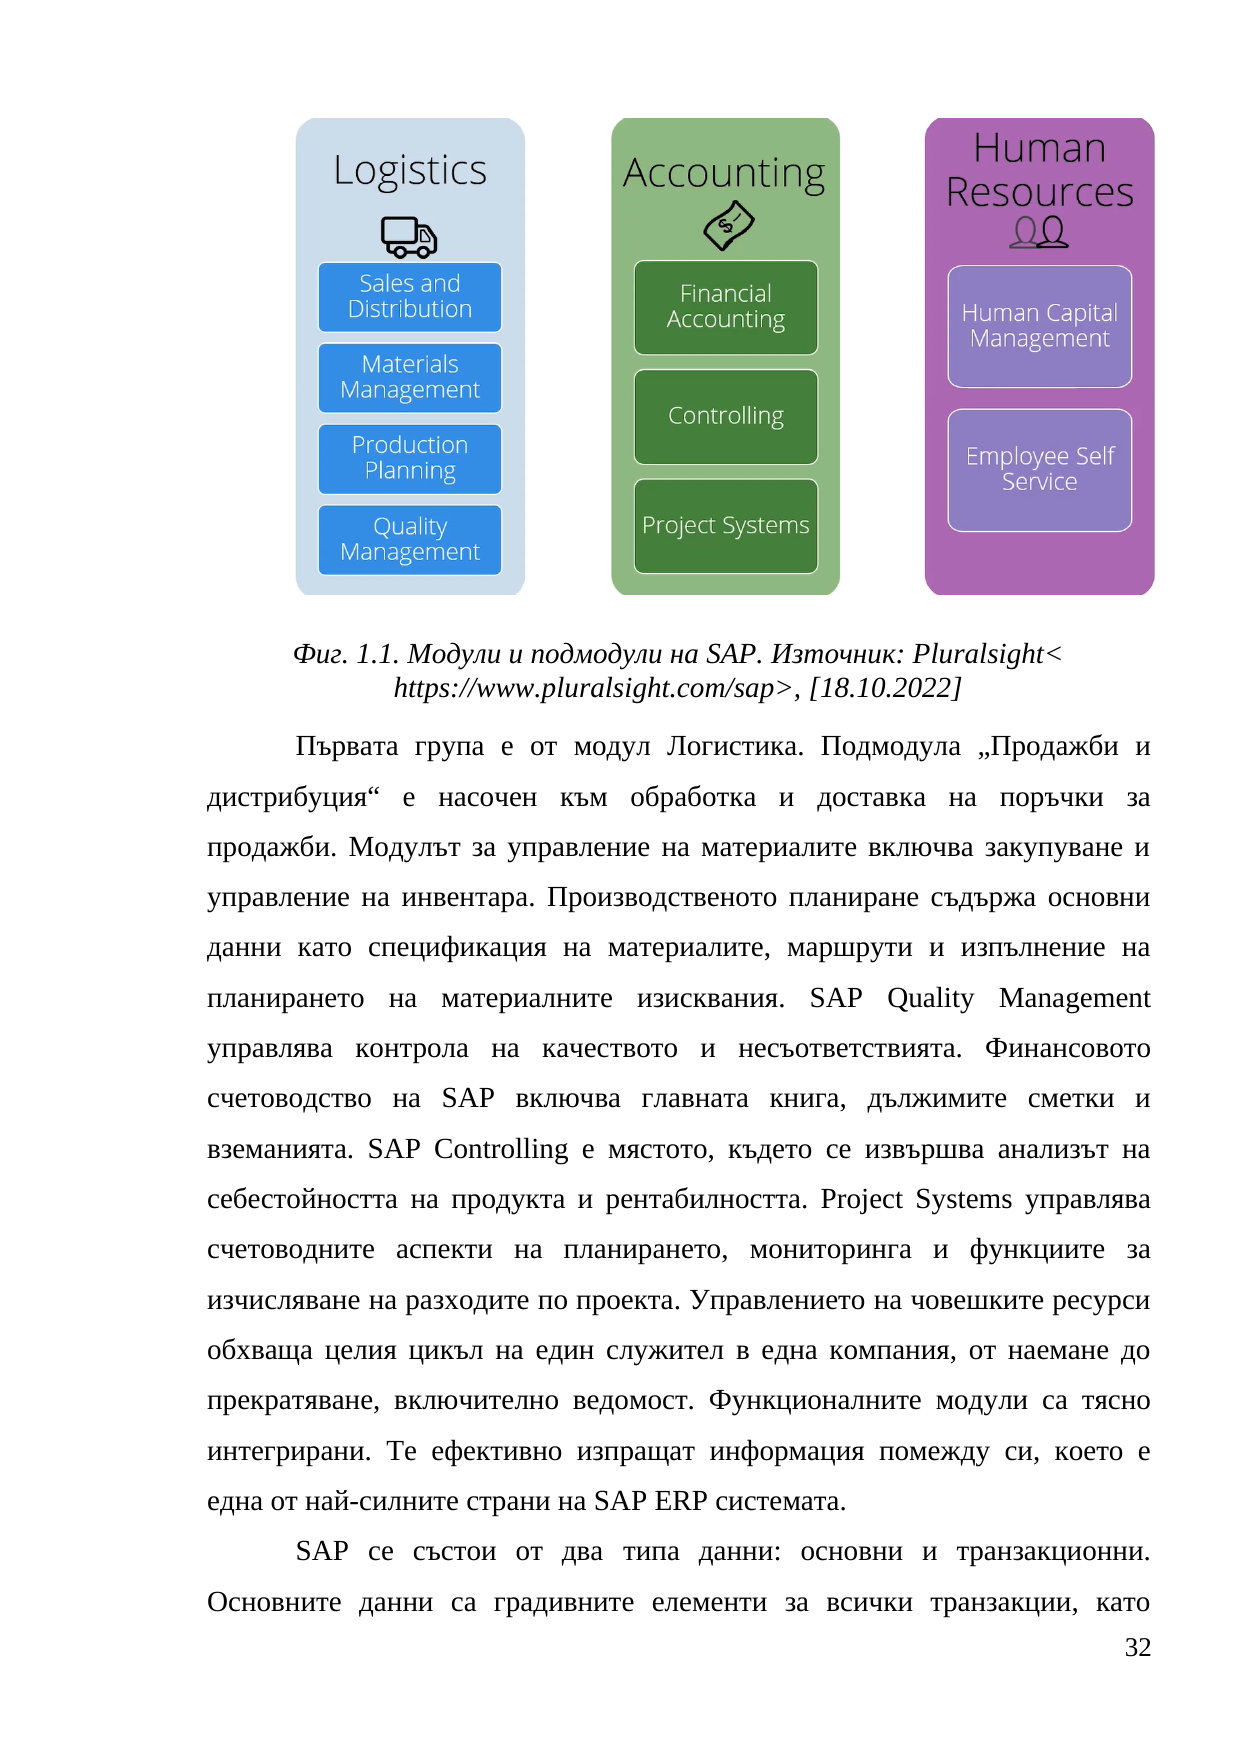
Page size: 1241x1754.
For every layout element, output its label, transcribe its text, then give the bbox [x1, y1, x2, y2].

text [207, 1533, 1152, 1617]
title Фиг. 1.1. Модули и подмодули на SAP. Източник: Pluralsight< https://www.pluralsight.com/sap>, [18.10.2022] [266, 636, 1092, 703]
picture [295, 118, 1157, 595]
text Първата група е от модул Логистика. Подмодула „Продажби и дистрибуция“ е насочен към обработка и доставка на поръчки за продажби. Модулът за управление на материалите включва закупуване и управление на инвентара. Производственото планиране съдържа основни данни като спецификация на материалите, маршрути и изпълнение на планирането на материалните изисквания. SAP Quality Management управлява контрола на качеството и несъответствията. Финансовото счетоводство на SAP включва главната книга, дължимите сметки и вземанията. SAP Controlling е мястото, където се извършва анализът на себестойността на продукта и рентабилността. Project Systems управлява счетоводните аспекти на планирането, мониторинга и функциите за изчисляване на разходите по проекта. Управлението на човешките ресурси обхваща целия цикъл на един служител в една компания, от наемане до прекратяване, включително ведомост. Функционалните модули са тясно интегрирани. Те ефективно изпращат информация помежду си, което е една от най-силните страни на SAP ERP системата. [207, 728, 1152, 1517]
